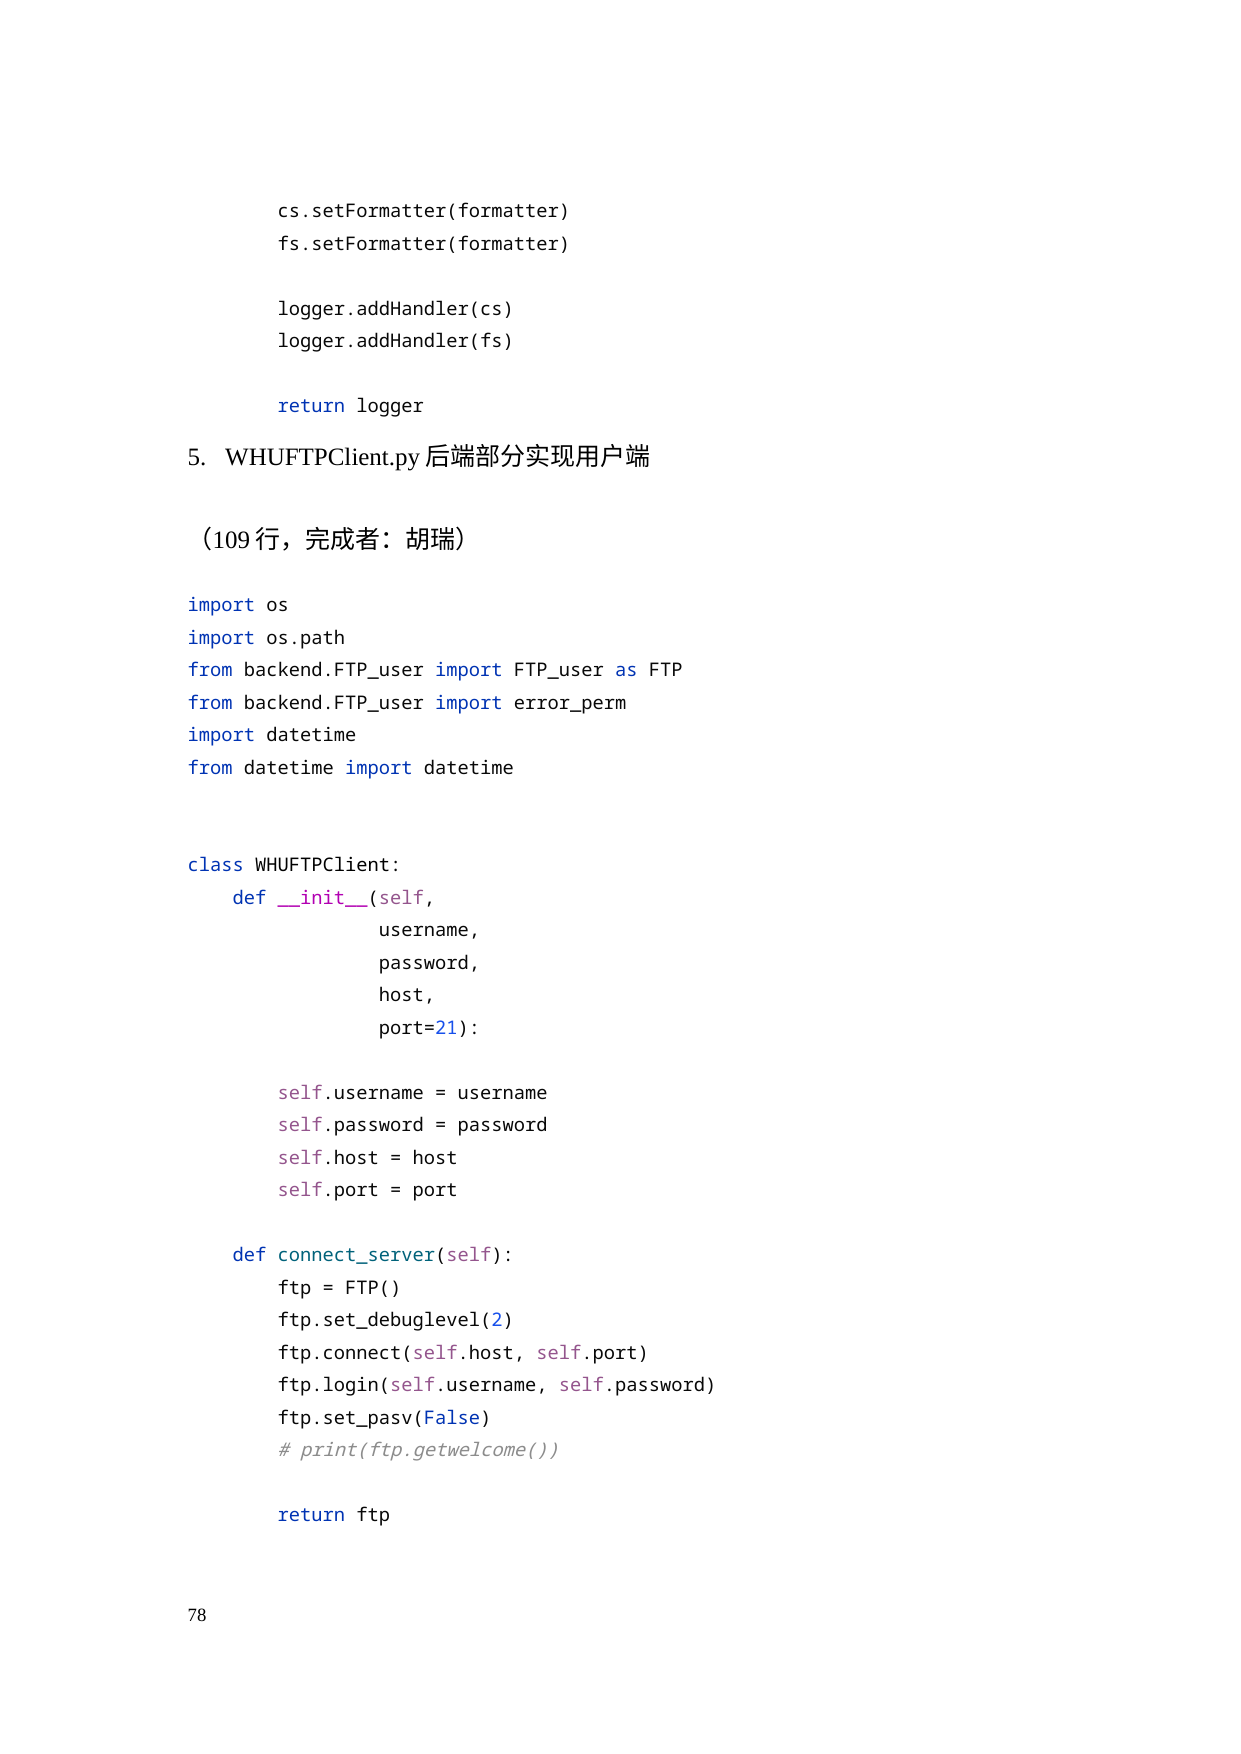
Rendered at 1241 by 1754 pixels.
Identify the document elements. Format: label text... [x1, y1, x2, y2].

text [187, 162, 1053, 422]
text （109行，完成者：胡瑞） [187, 505, 1053, 570]
list WHUFTPClient.py后端部分实现用户端 [187, 422, 1053, 487]
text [187, 588, 1053, 1531]
